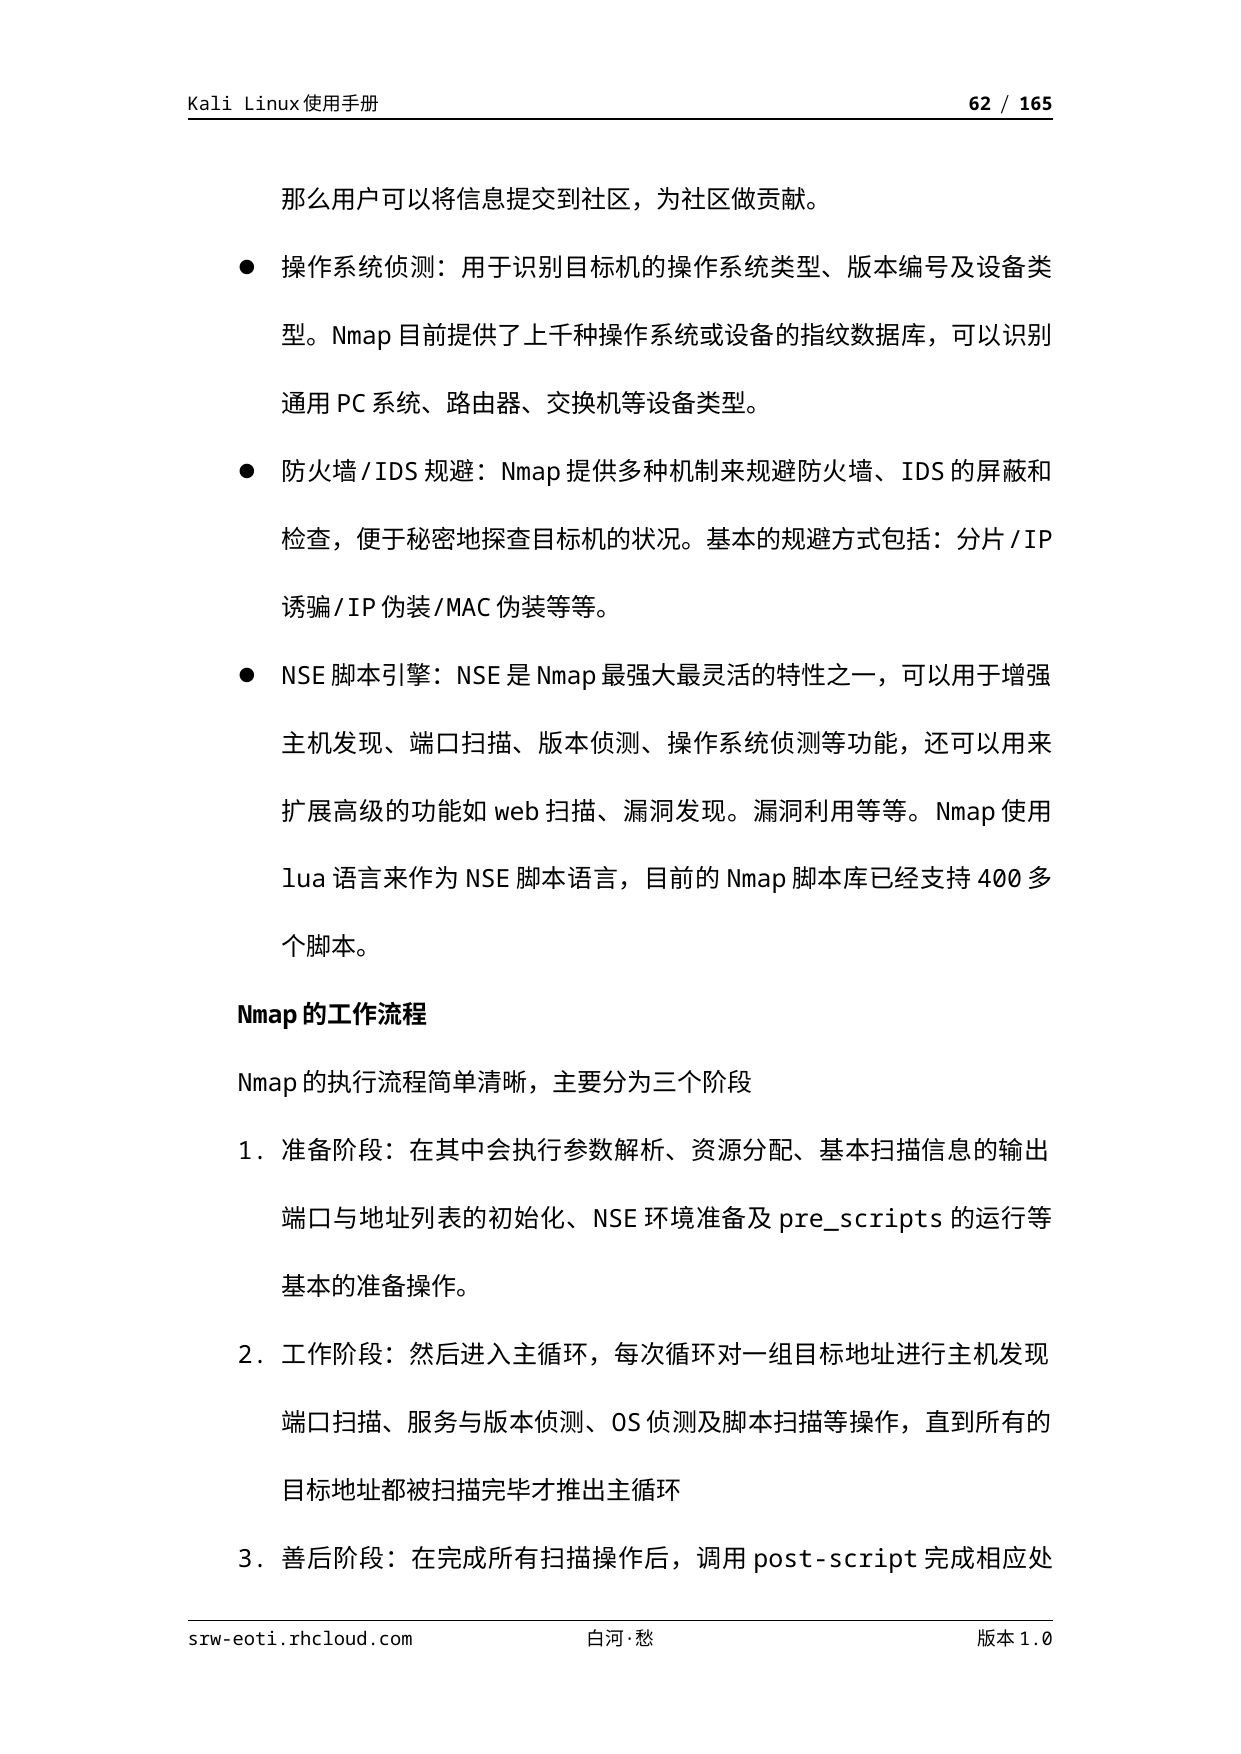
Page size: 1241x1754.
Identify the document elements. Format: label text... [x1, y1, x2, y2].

text Nmap的工作流程 [187, 979, 1053, 1047]
list 准备阶段：在其中会执行参数解析、资源分配、基本扫描信息的输出、端口与地址列表的初始化、NSE环境准备及pre_scripts的运行等基本的准备操作。 [237, 1115, 1053, 1318]
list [237, 1522, 1053, 1590]
text Nmap的执行流程简单清晰，主要分为三个阶段 [187, 1047, 1053, 1115]
list NSE脚本引擎：NSE是Nmap最强大最灵活的特性之一，可以用于增强主机发现、端口扫描、版本侦测、操作系统侦测等功能，还可以用来扩展高级的功能如web扫描、漏洞发现。漏洞利用等等。Nmap使用lua语言来作为NSE脚本语言，目前的Nmap脚本库已经支持400多个脚本。 [237, 639, 1053, 979]
list 操作系统侦测：用于识别目标机的操作系统类型、版本编号及设备类型。Nmap目前提供了上千种操作系统或设备的指纹数据库，可以识别通用PC系统、路由器、交换机等设备类型。 [237, 232, 1053, 436]
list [237, 164, 1053, 232]
list 防火墙/IDS规避：Nmap提供多种机制来规避防火墙、IDS的屏蔽和检查，便于秘密地探查目标机的状况。基本的规避方式包括：分片/IP诱骗/IP伪装/MAC伪装等等。 [237, 436, 1053, 639]
list 工作阶段：然后进入主循环，每次循环对一组目标地址进行主机发现、端口扫描、服务与版本侦测、OS侦测及脚本扫描等操作，直到所有的目标地址都被扫描完毕才推出主循环 [237, 1318, 1053, 1522]
